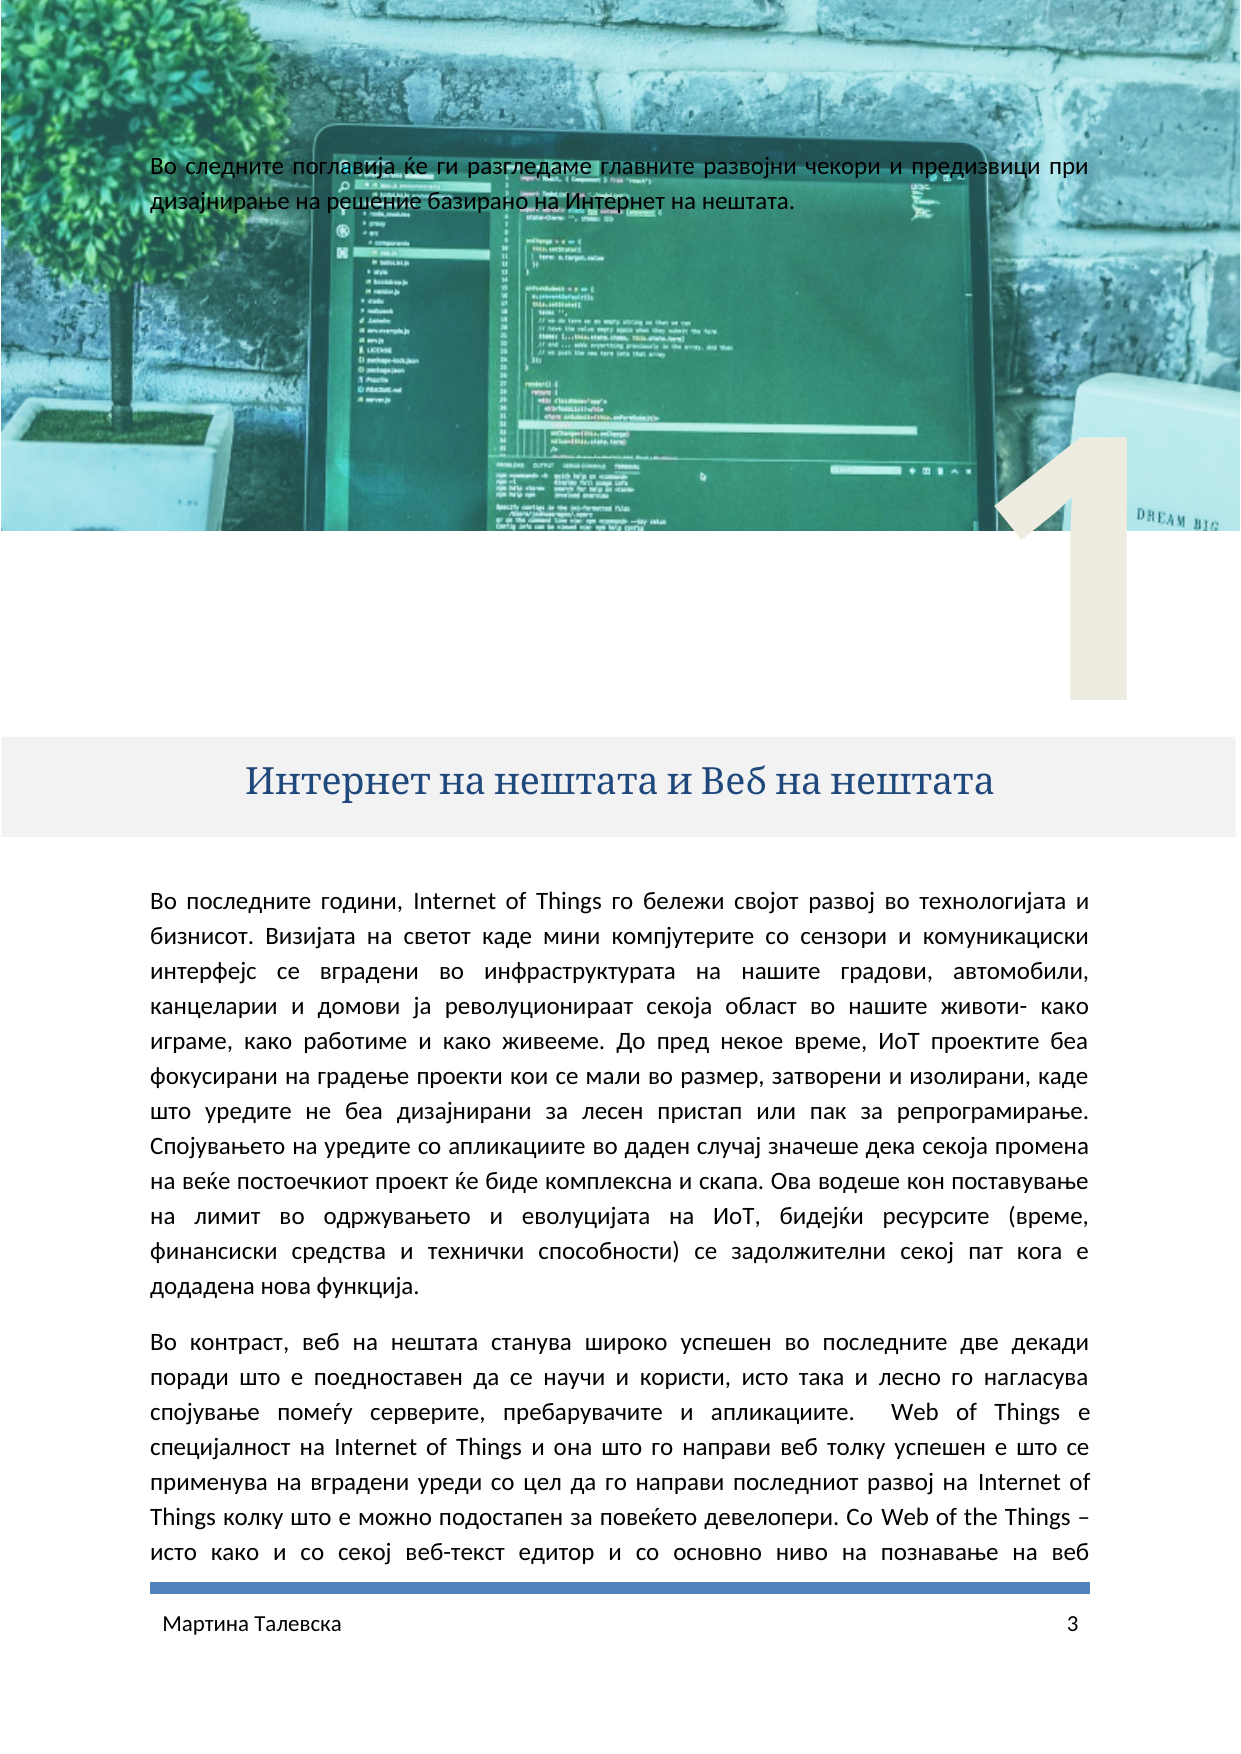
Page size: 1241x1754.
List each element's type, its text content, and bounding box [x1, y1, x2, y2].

text Во следните поглавија ќе ги разгледаме главните развојни чекори и предизвици при дизајнирање на решение базирано на Интернет на нештата. [150, 150, 1090, 216]
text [150, 1326, 1090, 1566]
text Во последните години, Internet of Things го бележи својот развој во технологијата и бизнисот. Визијата на светот каде мини компјутерите со сензори и комуникациски интерфејс се вградени во инфраструктурата на нашите градови, автомобили, канцеларии и домови ја револуционираат секоја област во нашите животи- како играме, како работиме и како живееме. До пред некое време, ИоТ проектите беа фокусирани на градење проекти кои се мали во размер, затворени и изолирани, каде што уредите не беа дизајнирани за лесен пристап или пак за репрограмирање. Спојувањето на уредите со апликациите во даден случај значеше дека секоја промена на веќе постоечкиот проект ќе биде комплексна и скапа. Ова водеше кон поставување на лимит во одржувањето и еволуцијата на ИоТ, бидејќи ресурсите (време, финансиски средства и технички способности) се задолжителни секој пат кога е додадена нова функција. [150, 885, 1090, 1300]
picture [1, 0, 1241, 531]
subtitle Интернет на нештата и Веб на нештата [150, 761, 1090, 804]
picture [1033, 497, 1072, 531]
